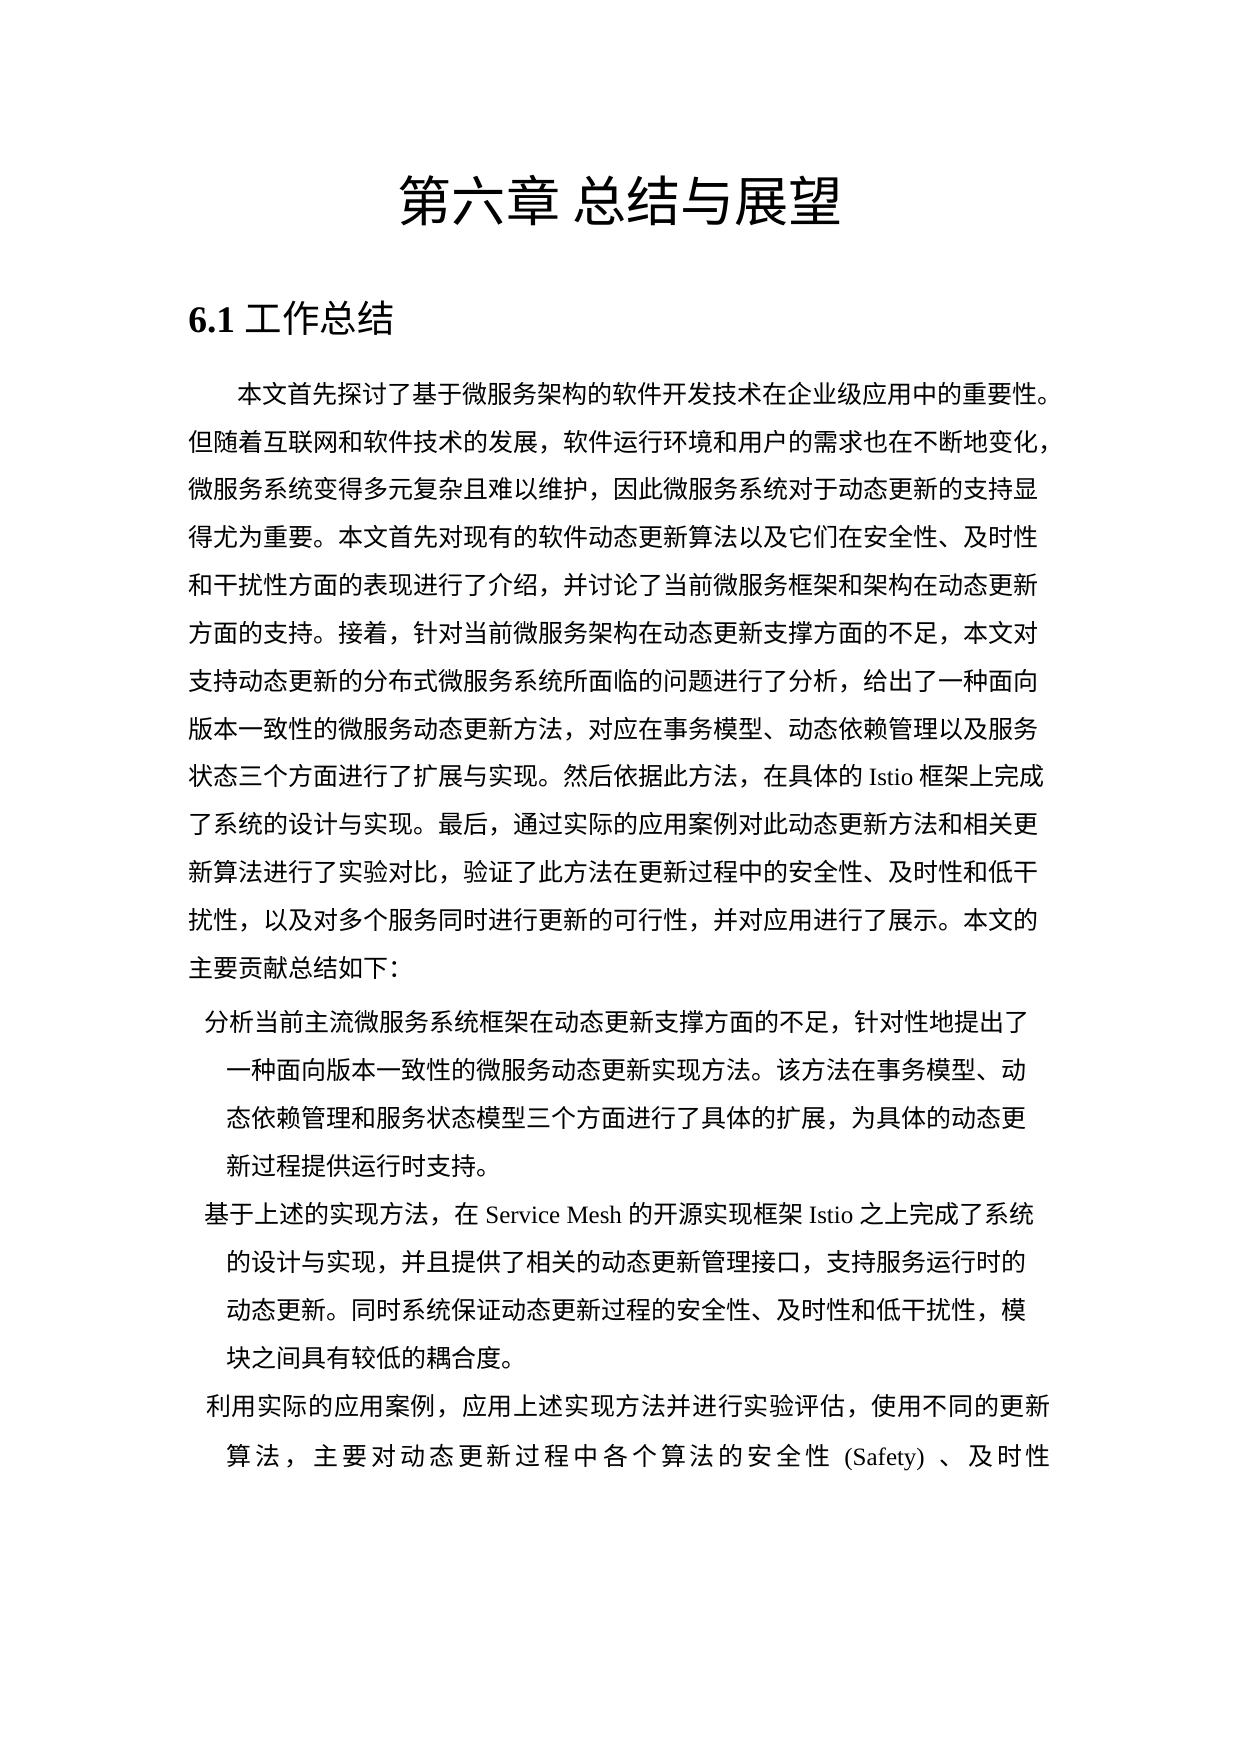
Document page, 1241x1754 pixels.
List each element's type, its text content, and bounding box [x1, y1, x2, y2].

subtitle 第六章 总结与展望 [189, 159, 1051, 237]
text 本文首先探讨了基于微服务架构的软件开发技术在企业级应用中的重要性。但随着互联网和软件技术的发展，软件运行环境和用户的需求也在不断地变化，微服务系统变得多元复杂且难以维护，因此微服务系统对于动态更新的支持显得尤为重要。本文首先对现有的软件动态更新算法以及它们在安全性、及时性和干扰性方面的表现进行了介绍，并讨论了当前微服务框架和架构在动态更新方面的支持。接着，针对当前微服务架构在动态更新支撑方面的不足，本文对支持动态更新的分布式微服务系统所面临的问题进行了分析，给出了一种面向版本一致性的微服务动态更新方法，对应在事务模型、动态依赖管理以及服务状态三个方面进行了扩展与实现。然后依据此方法，在具体的 Istio 框架上完成了系统的设计与实现。最后，通过实际的应用案例对此动态更新方法和相关更新算法进行了实验对比，验证了此方法在更新过程中的安全性、及时性和低干扰性，以及对多个服务同时进行更新的可行性，并对应用进行了展示。本文的主要贡献总结如下： [188, 374, 1051, 984]
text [198, 1386, 1051, 1473]
subtitle 6.1 工作总结 [188, 289, 1051, 343]
text 分析当前主流微服务系统框架在动态更新支撑方面的不足，针对性地提出了一种面向版本一致性的微服务动态更新实现方法。该方法在事务模型、动态依赖管理和服务状态模型三个方面进行了具体的扩展，为具体的动态更新过程提供运行时支持。 [198, 1003, 1051, 1182]
text 基于上述的实现方法，在 Service Mesh 的开源实现框架 Istio 之上完成了系统的设计与实现，并且提供了相关的动态更新管理接口，支持服务运行时的动态更新。同时系统保证动态更新过程的安全性、及时性和低干扰性，模块之间具有较低的耦合度。 [198, 1194, 1051, 1374]
